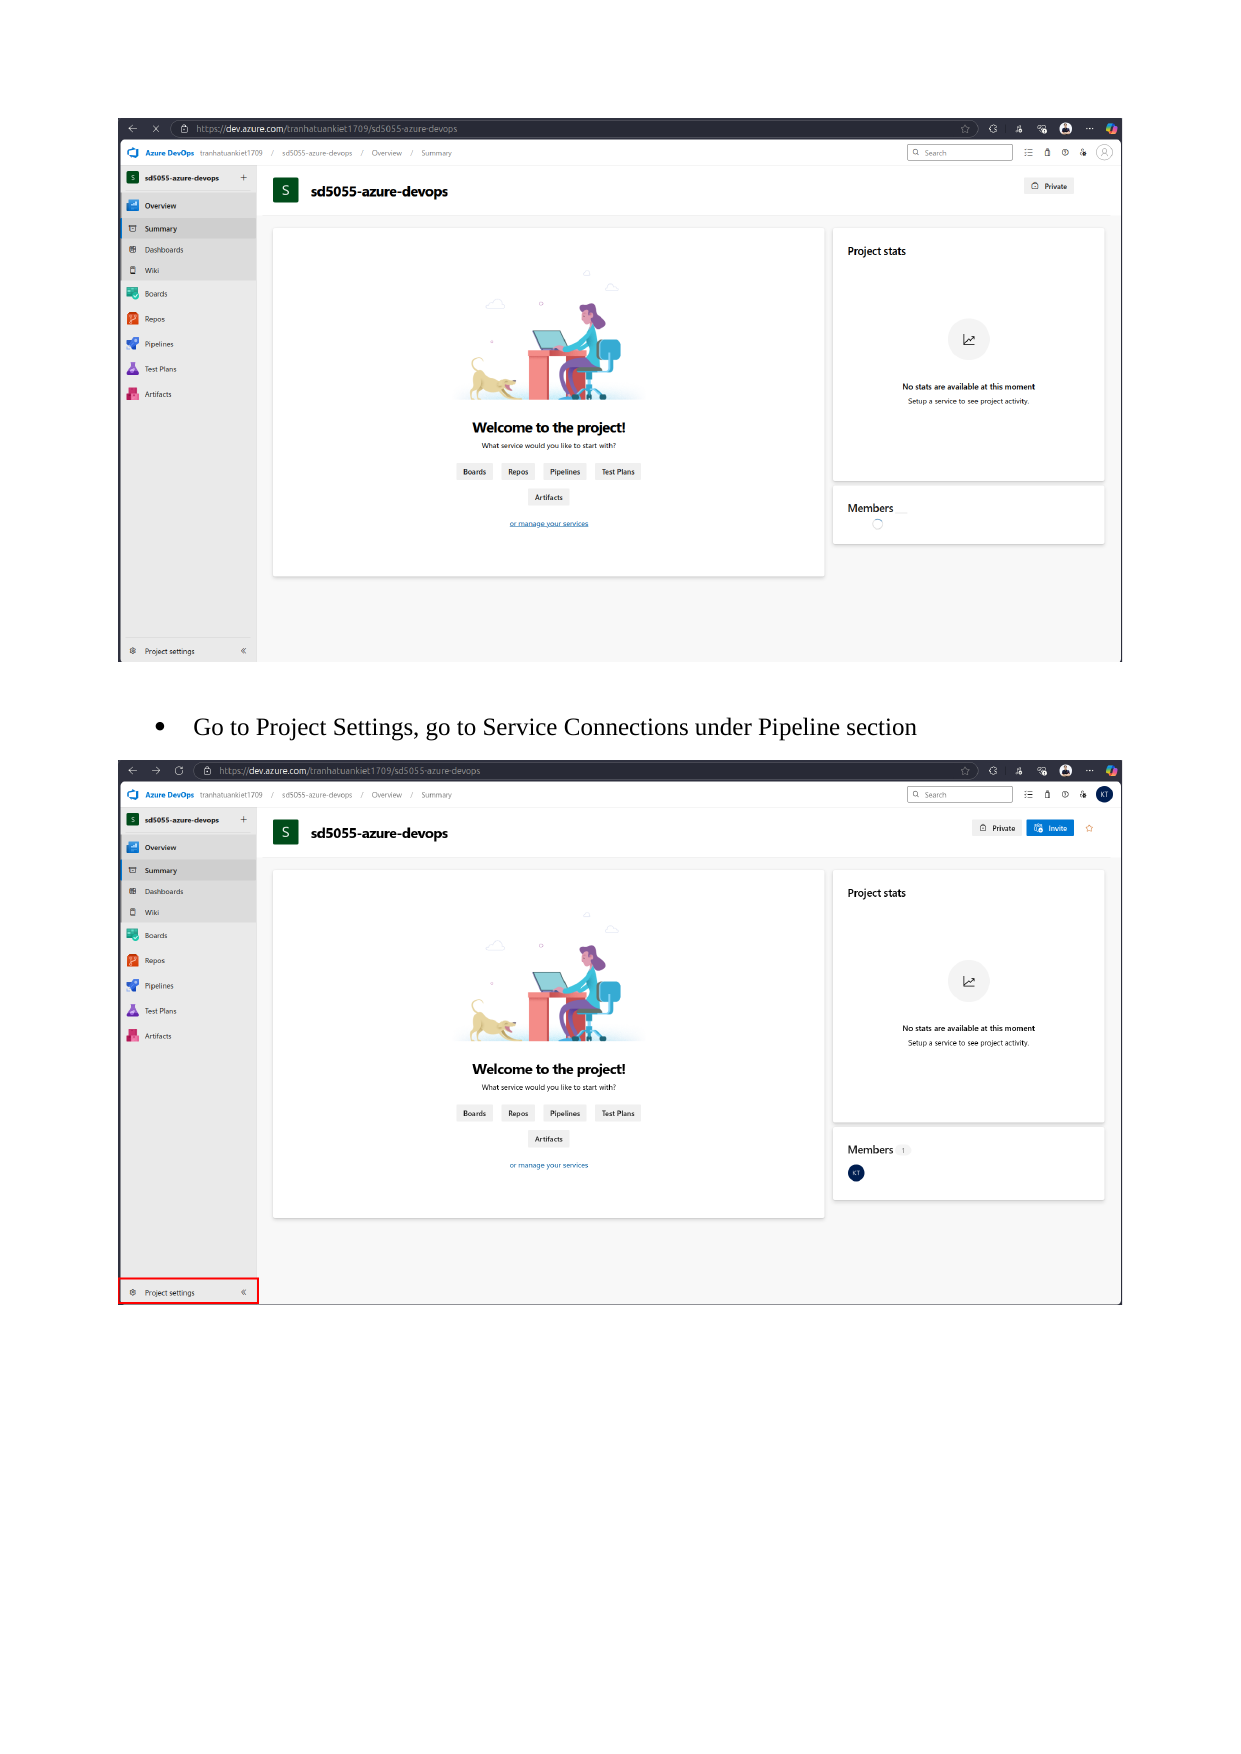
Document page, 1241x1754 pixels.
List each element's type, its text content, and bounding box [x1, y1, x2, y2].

picture [118, 760, 1123, 1305]
picture [118, 118, 1123, 662]
list Go to Project Settings, go to Service Connections under Pipeline section [156, 712, 1122, 741]
